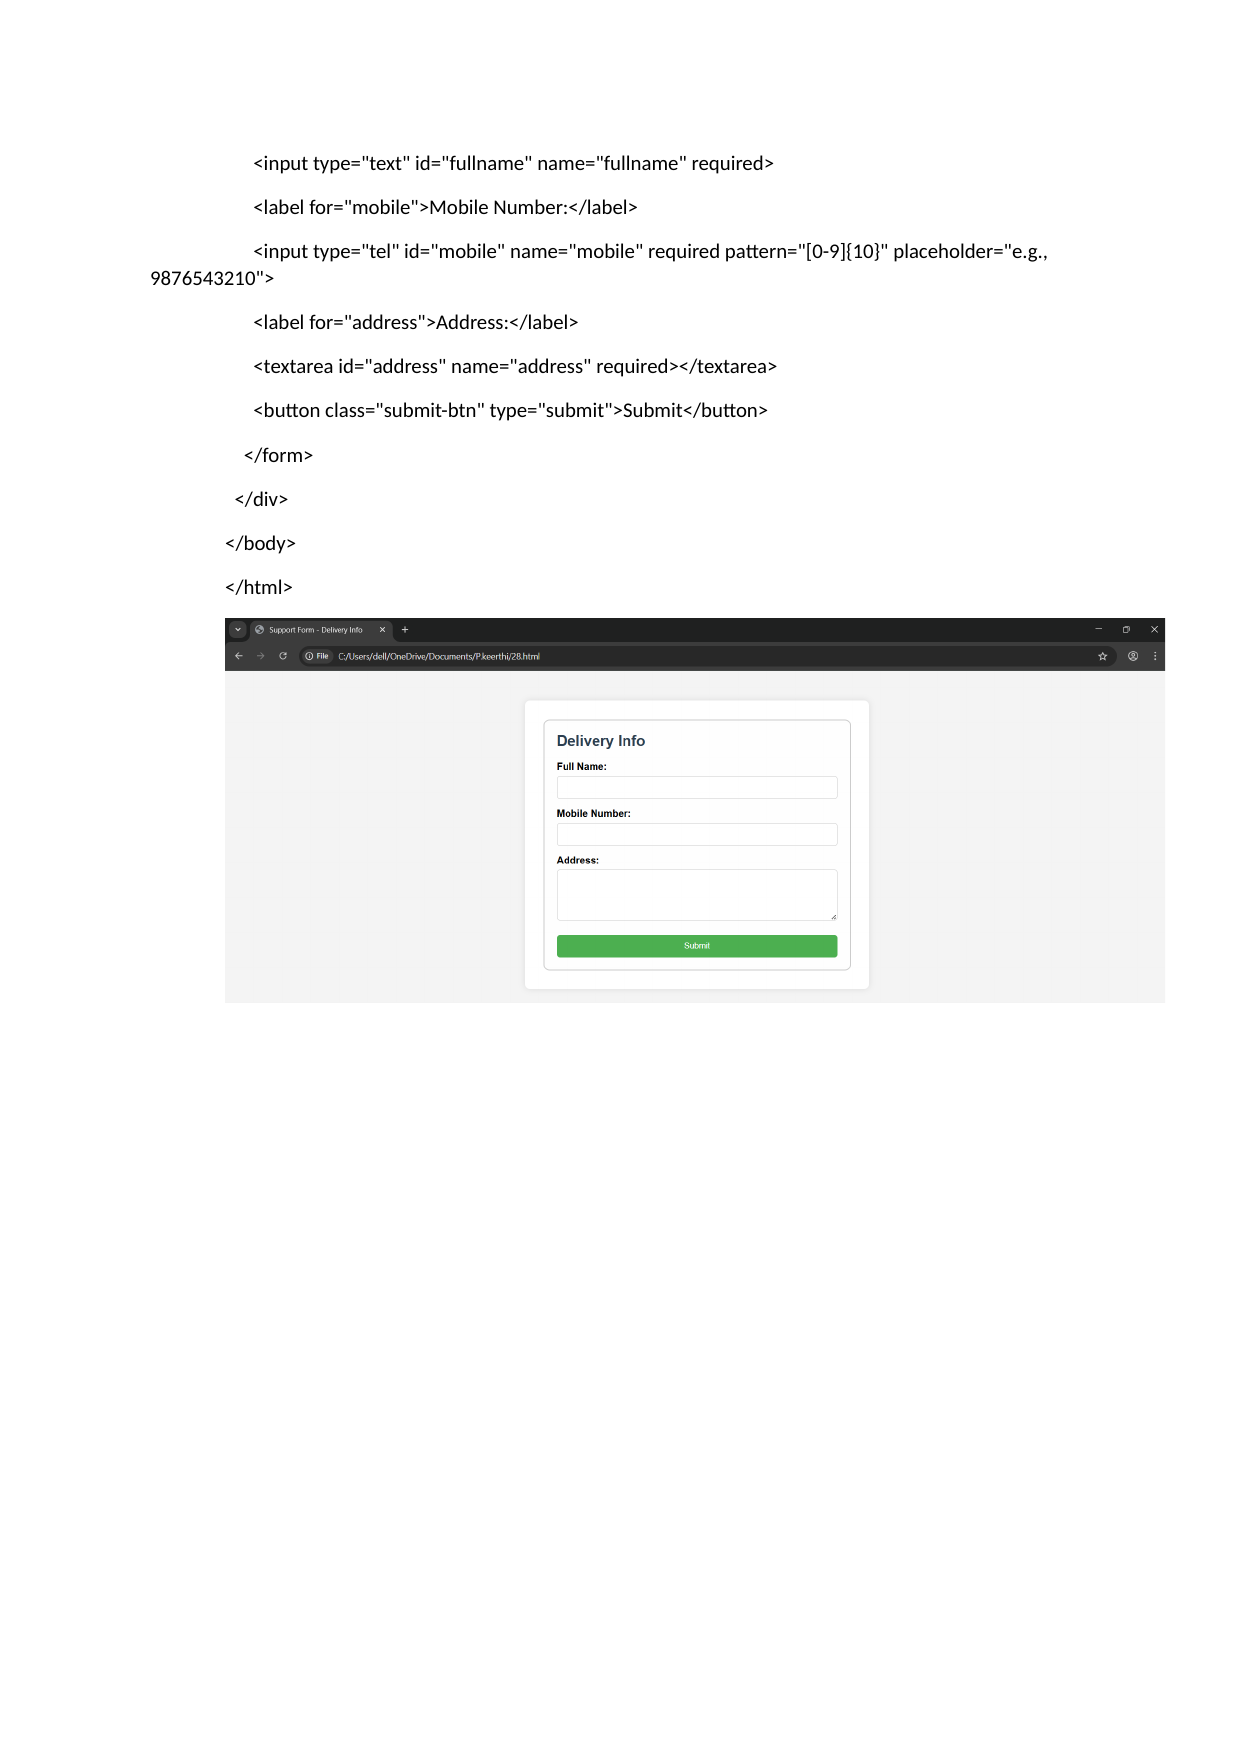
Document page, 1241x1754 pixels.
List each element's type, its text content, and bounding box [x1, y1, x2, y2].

text </body> [150, 530, 1090, 555]
text <input type="text" id="fullname" name="fullname" required> [150, 150, 1090, 175]
text <label for="mobile">Mobile Number:</label> [150, 194, 1090, 219]
text <input type="tel" id="mobile" name="mobile" required pattern="[0-9]{10}" placeholder="e.g., 9876543210"> [150, 238, 1090, 291]
picture [225, 618, 1166, 1003]
text <button class="submit-btn" type="submit">Submit</button> [150, 398, 1090, 423]
text <label for="address">Address:</label> [150, 309, 1090, 335]
text </form> [150, 442, 1090, 467]
text </html> [150, 574, 1090, 599]
text <textarea id="address" name="address" required></textarea> [150, 354, 1090, 379]
text </div> [150, 486, 1090, 511]
